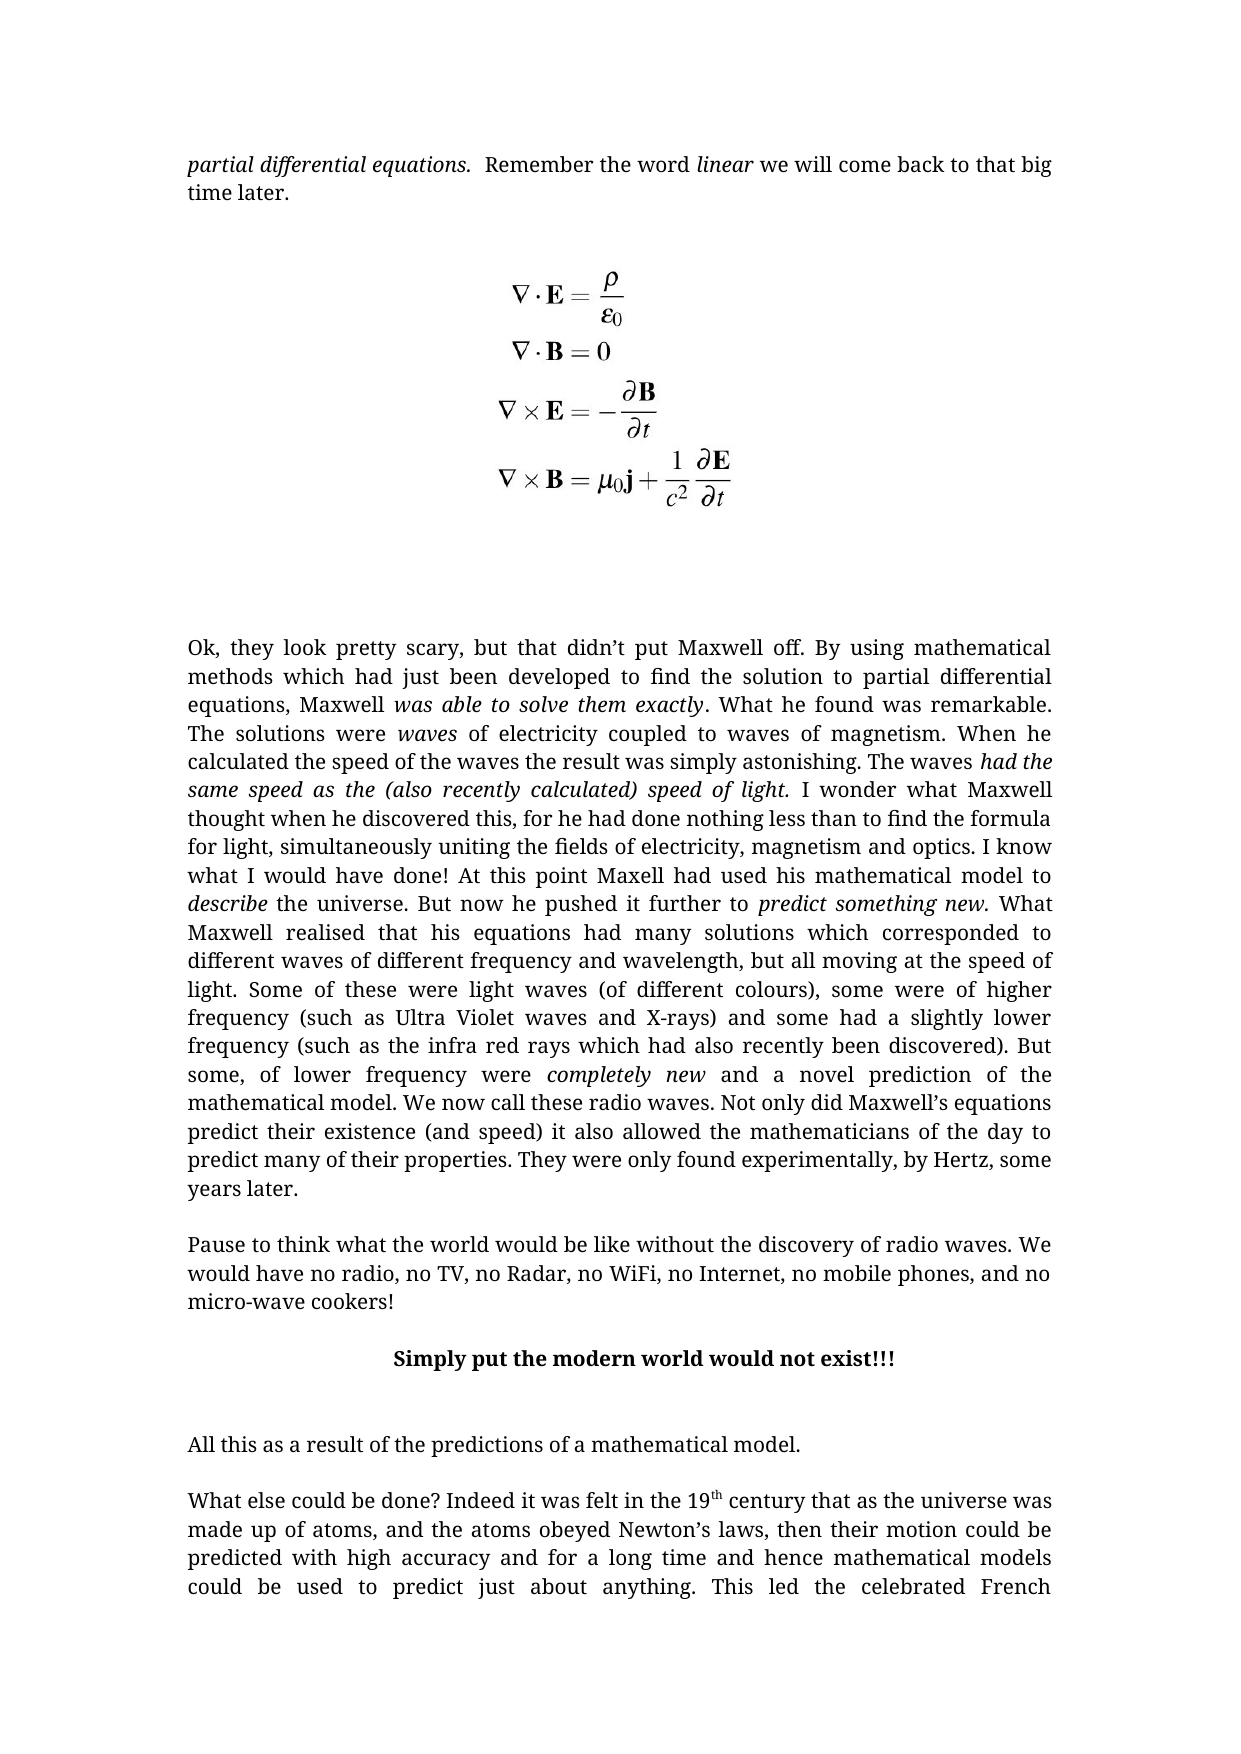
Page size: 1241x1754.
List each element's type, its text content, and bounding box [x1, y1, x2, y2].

text Simply put the modern world would not exist!!! [187, 1344, 1053, 1373]
text All this as a result of the predictions of a mathematical model. [187, 1430, 1053, 1458]
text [187, 150, 1053, 207]
text Pause to think what the world would be like without the discovery of radio waves. We would have no radio, no TV, no Radar, no WiFi, no Internet, no mobile phones, and no micro-wave cookers! [187, 1231, 1053, 1316]
text Ok, they look pretty scary, but that didn’t put Maxwell off. By using mathematical methods which had just been developed to find the solution to partial differential equations, Maxwell was able to solve them exactly. What he found was remarkable. The solutions were waves of electricity coupled to waves of magnetism. When he calculated the speed of the waves the result was simply astonishing. The waves had the same speed as the (also recently calculated) speed of light. I wonder what Maxwell thought when he discovered this, for he had done nothing less than to find the formula for light, simultaneously uniting the fields of electricity, magnetism and optics. I know what I would have done! At this point Maxell had used his mathematical model to describe the universe. But now he pushed it further to predict something new. What Maxwell realised that his equations had many solutions which corresponded to different waves of different frequency and wavelength, but all moving at the speed of light. Some of these were light waves (of different colours), some were of higher frequency (such as Ultra Violet waves and X-rays) and some had a slightly lower frequency (such as the infra red rays which had also recently been discovered). But some, of lower frequency were completely new and a novel prediction of the mathematical model. We now call these radio waves. Not only did Maxwell’s equations predict their existence (and speed) it also allowed the mathematicians of the day to predict many of their properties. They were only found experimentally, by Hertz, some years later. [187, 633, 1053, 1202]
picture [475, 253, 748, 510]
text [187, 1487, 1053, 1600]
